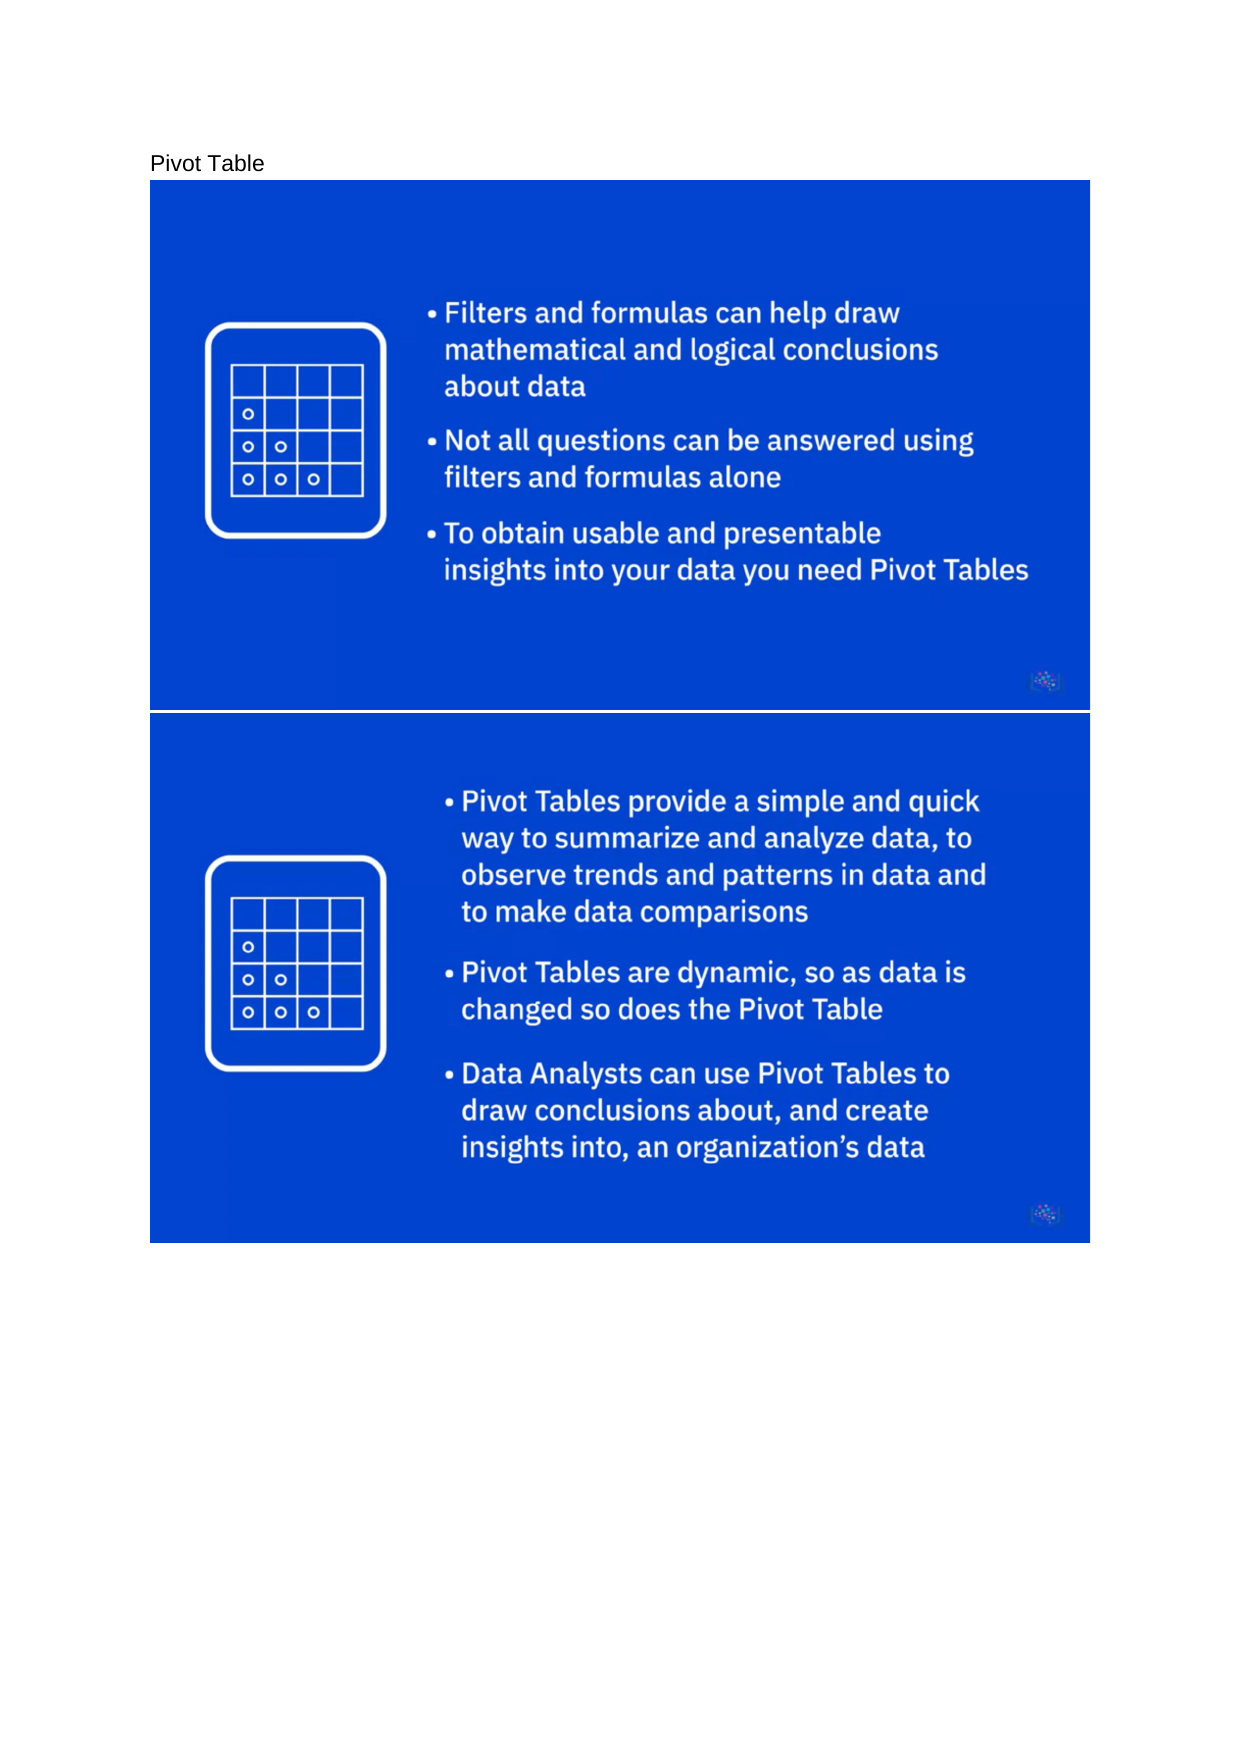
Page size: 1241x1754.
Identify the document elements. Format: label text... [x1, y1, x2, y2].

text Pivot Table [150, 150, 1090, 176]
picture [150, 180, 1091, 710]
picture [150, 713, 1091, 1243]
